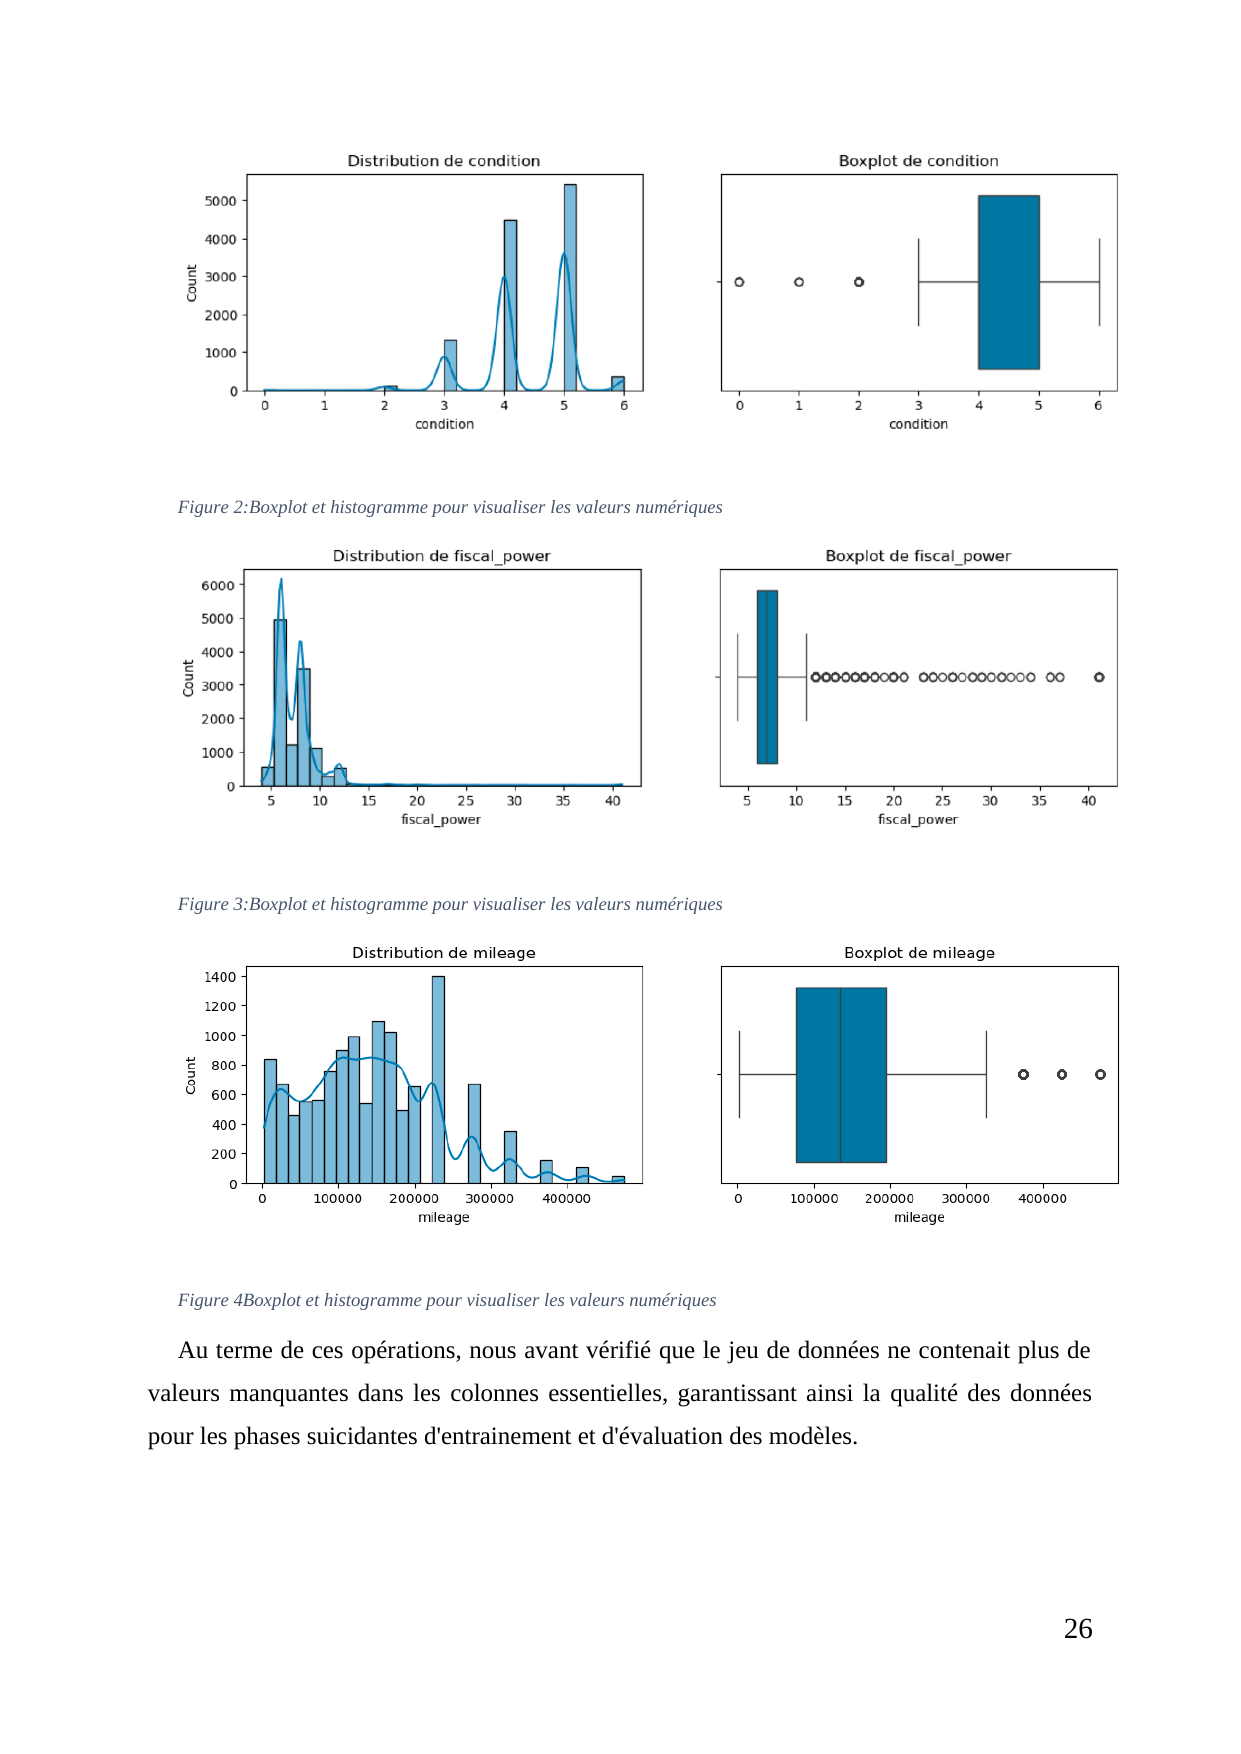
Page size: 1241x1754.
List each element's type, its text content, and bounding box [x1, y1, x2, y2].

picture [177, 147, 1123, 438]
picture [177, 542, 1123, 835]
picture [177, 940, 1123, 1231]
text Au terme de ces opérations, nous avant vérifié que le jeu de données ne contenait plus de valeurs manquantes dans les colonnes essentielles, garantissant ainsi la qualité des données pour les phases suicidantes d'entrainement et d'évaluation des modèles. [148, 1335, 1093, 1450]
